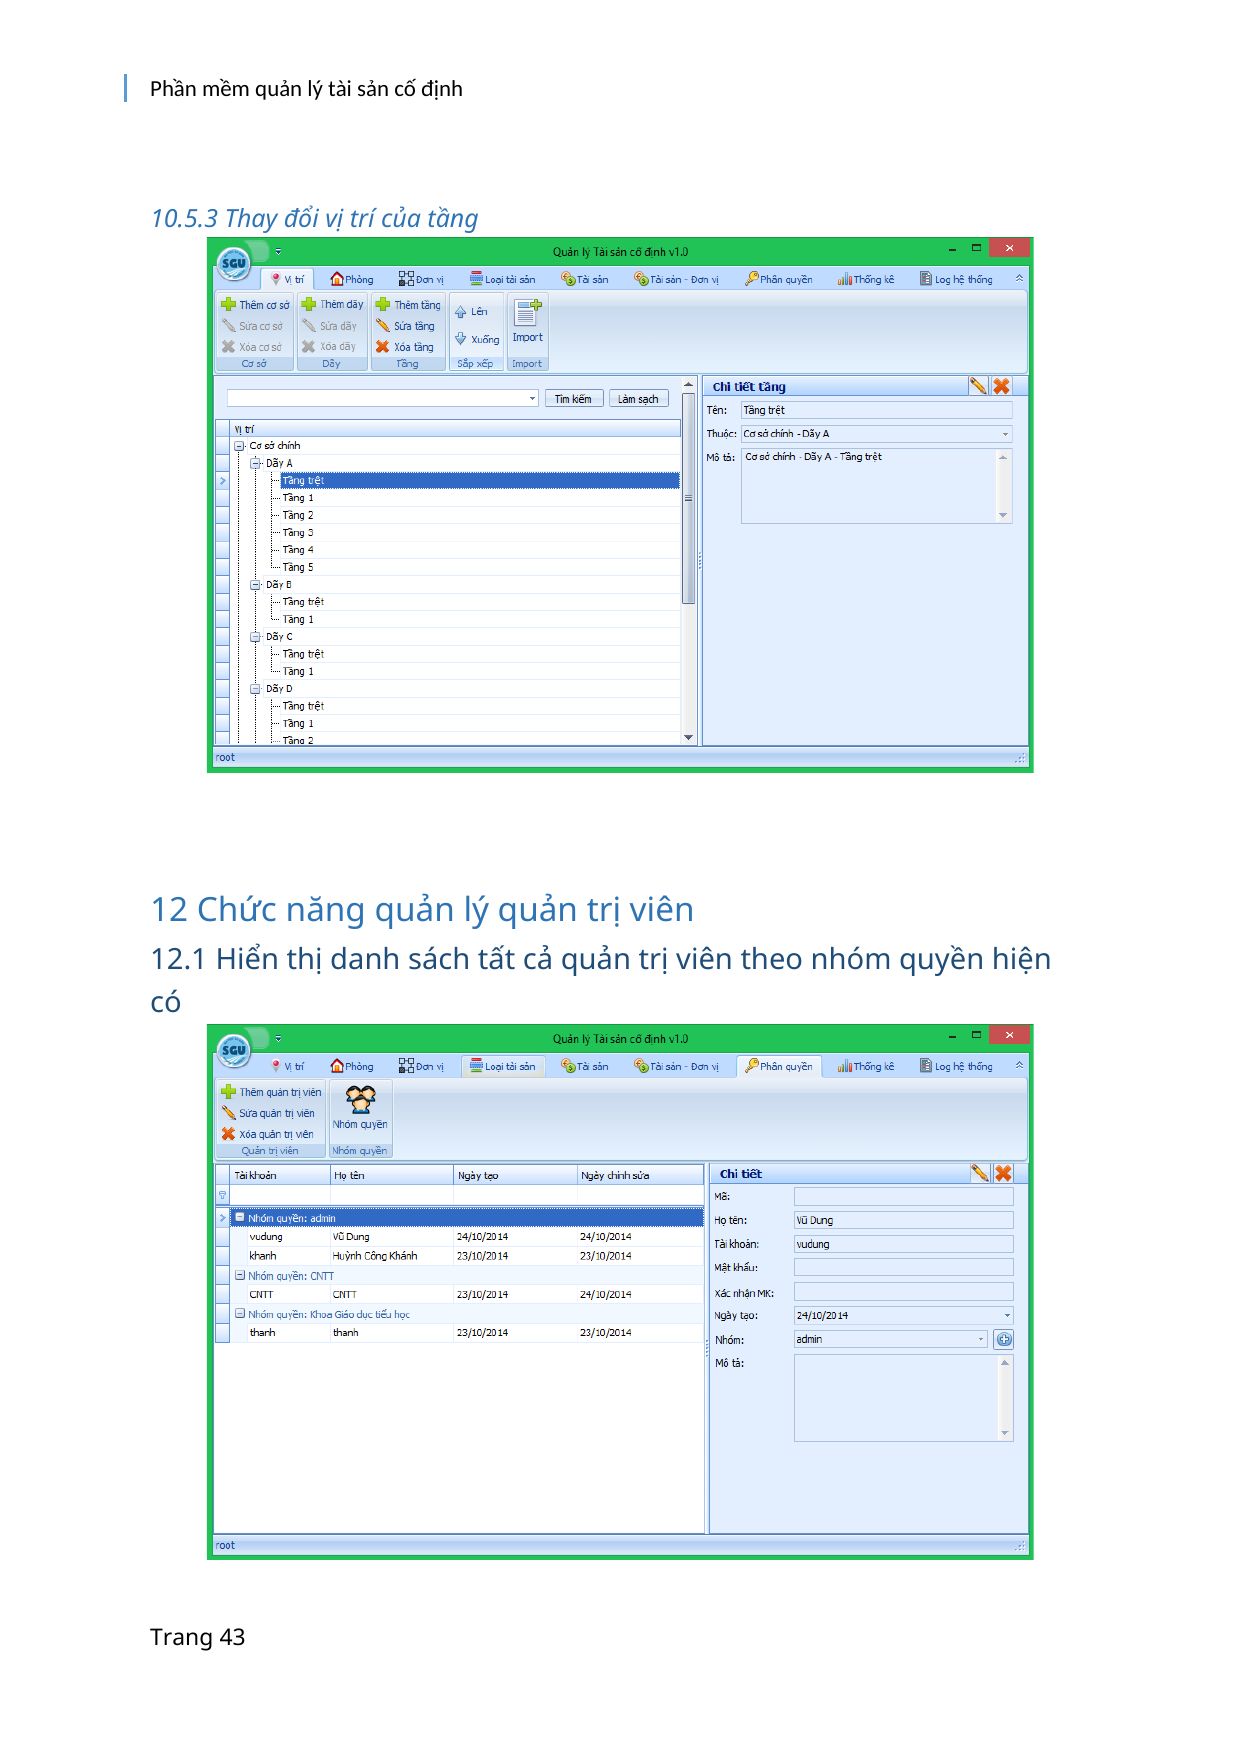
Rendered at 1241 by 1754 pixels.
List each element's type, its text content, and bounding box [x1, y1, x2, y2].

picture [206, 237, 1034, 773]
subtitle 12 Chức năng quản lý quản trị viên [150, 885, 1090, 931]
subtitle 12.1 Hiển thị danh sách tất cả quản trị viên theo nhóm quyền hiện có [150, 938, 1090, 1021]
subtitle 10.5.3 Thay đổi vị trí của tầng [150, 200, 1090, 234]
picture [206, 1024, 1034, 1560]
